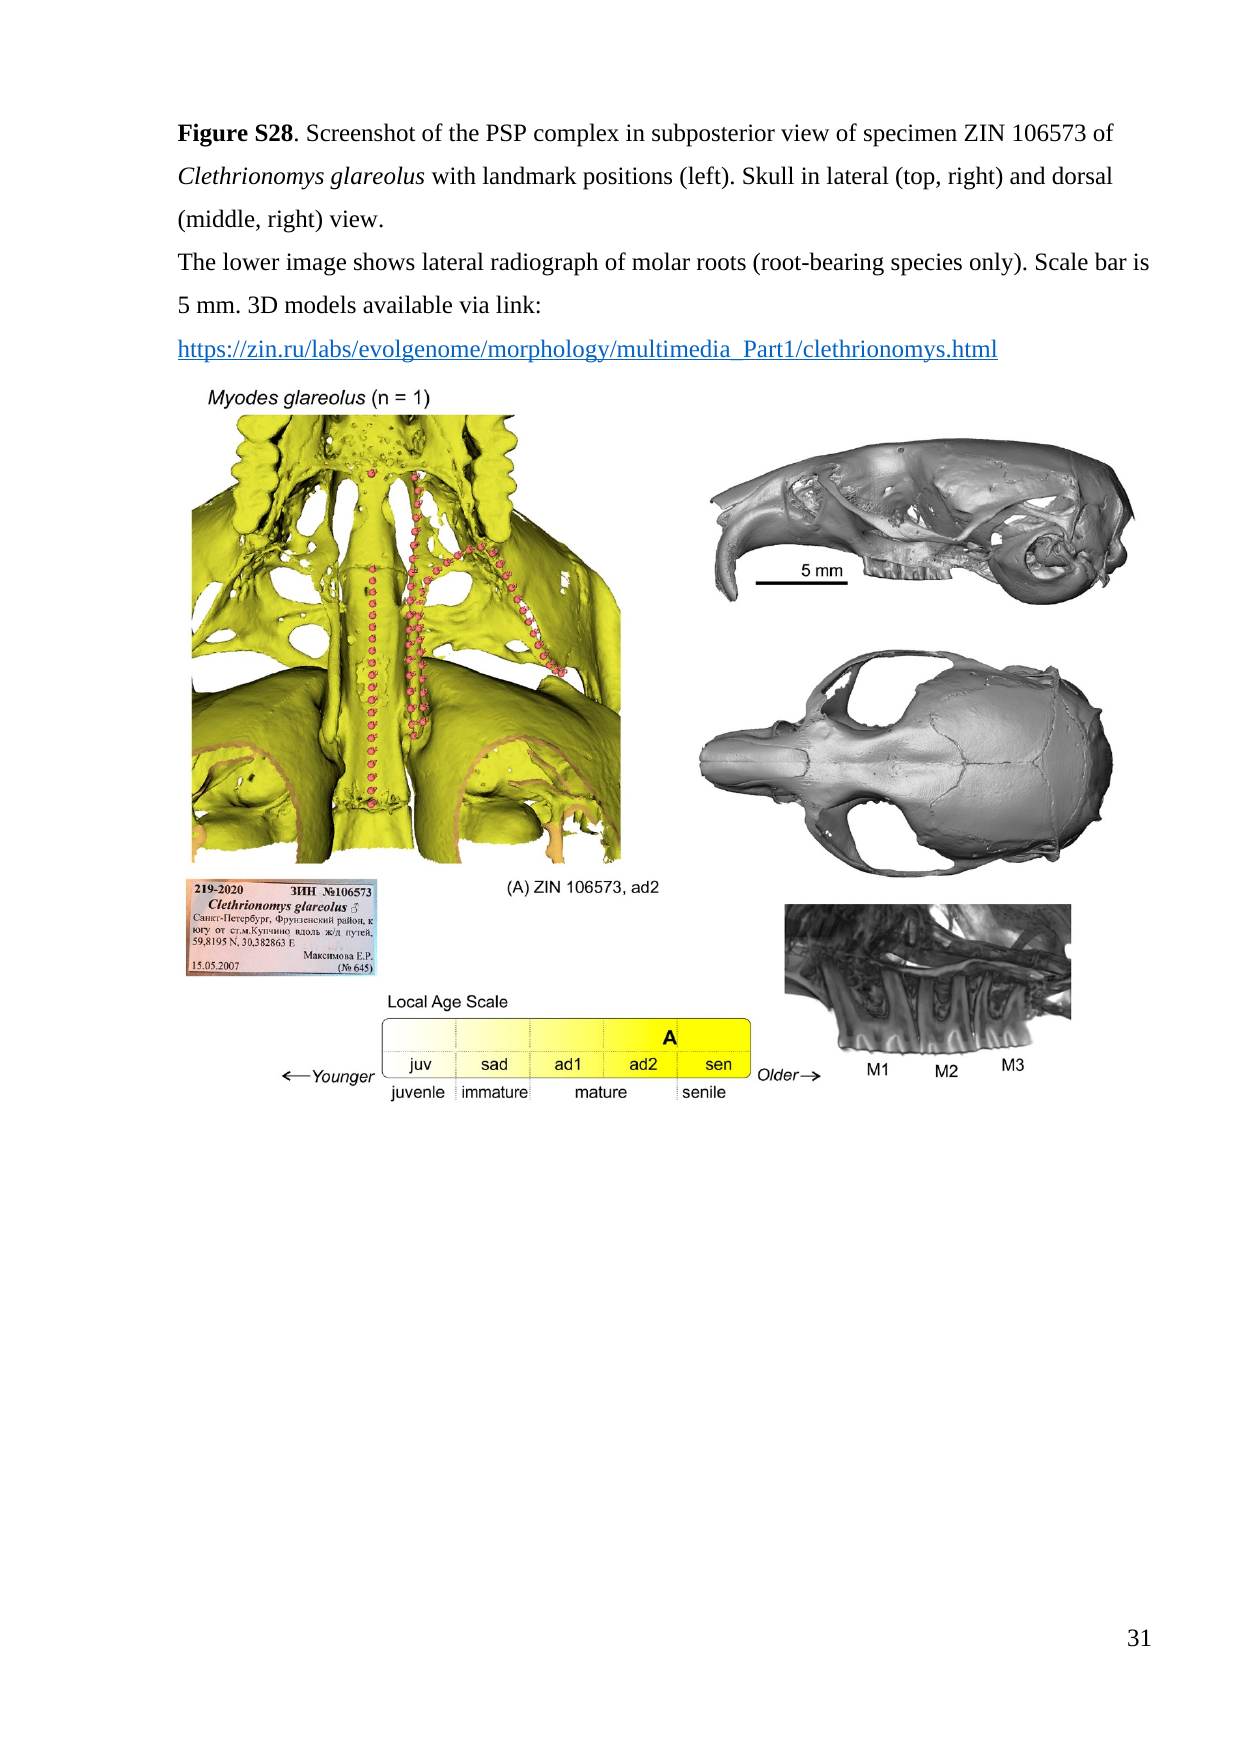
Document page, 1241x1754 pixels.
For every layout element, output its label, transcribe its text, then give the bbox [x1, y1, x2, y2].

picture [177, 376, 1151, 1123]
text The lower image shows lateral radiograph of molar roots (root-bearing species only). Scale bar is 5 mm. 3D models available via link: https://zin.ru/labs/evolgenome/morphology/multimedia_Part1/clethrionomys.html [177, 247, 1152, 362]
text Figure S28. Screenshot of the PSP complex in subposterior view of specimen ZIN 106573 of Clethrionomys glareolus with landmark positions (left). Skull in lateral (top, right) and dorsal (middle, right) view. [177, 118, 1152, 233]
